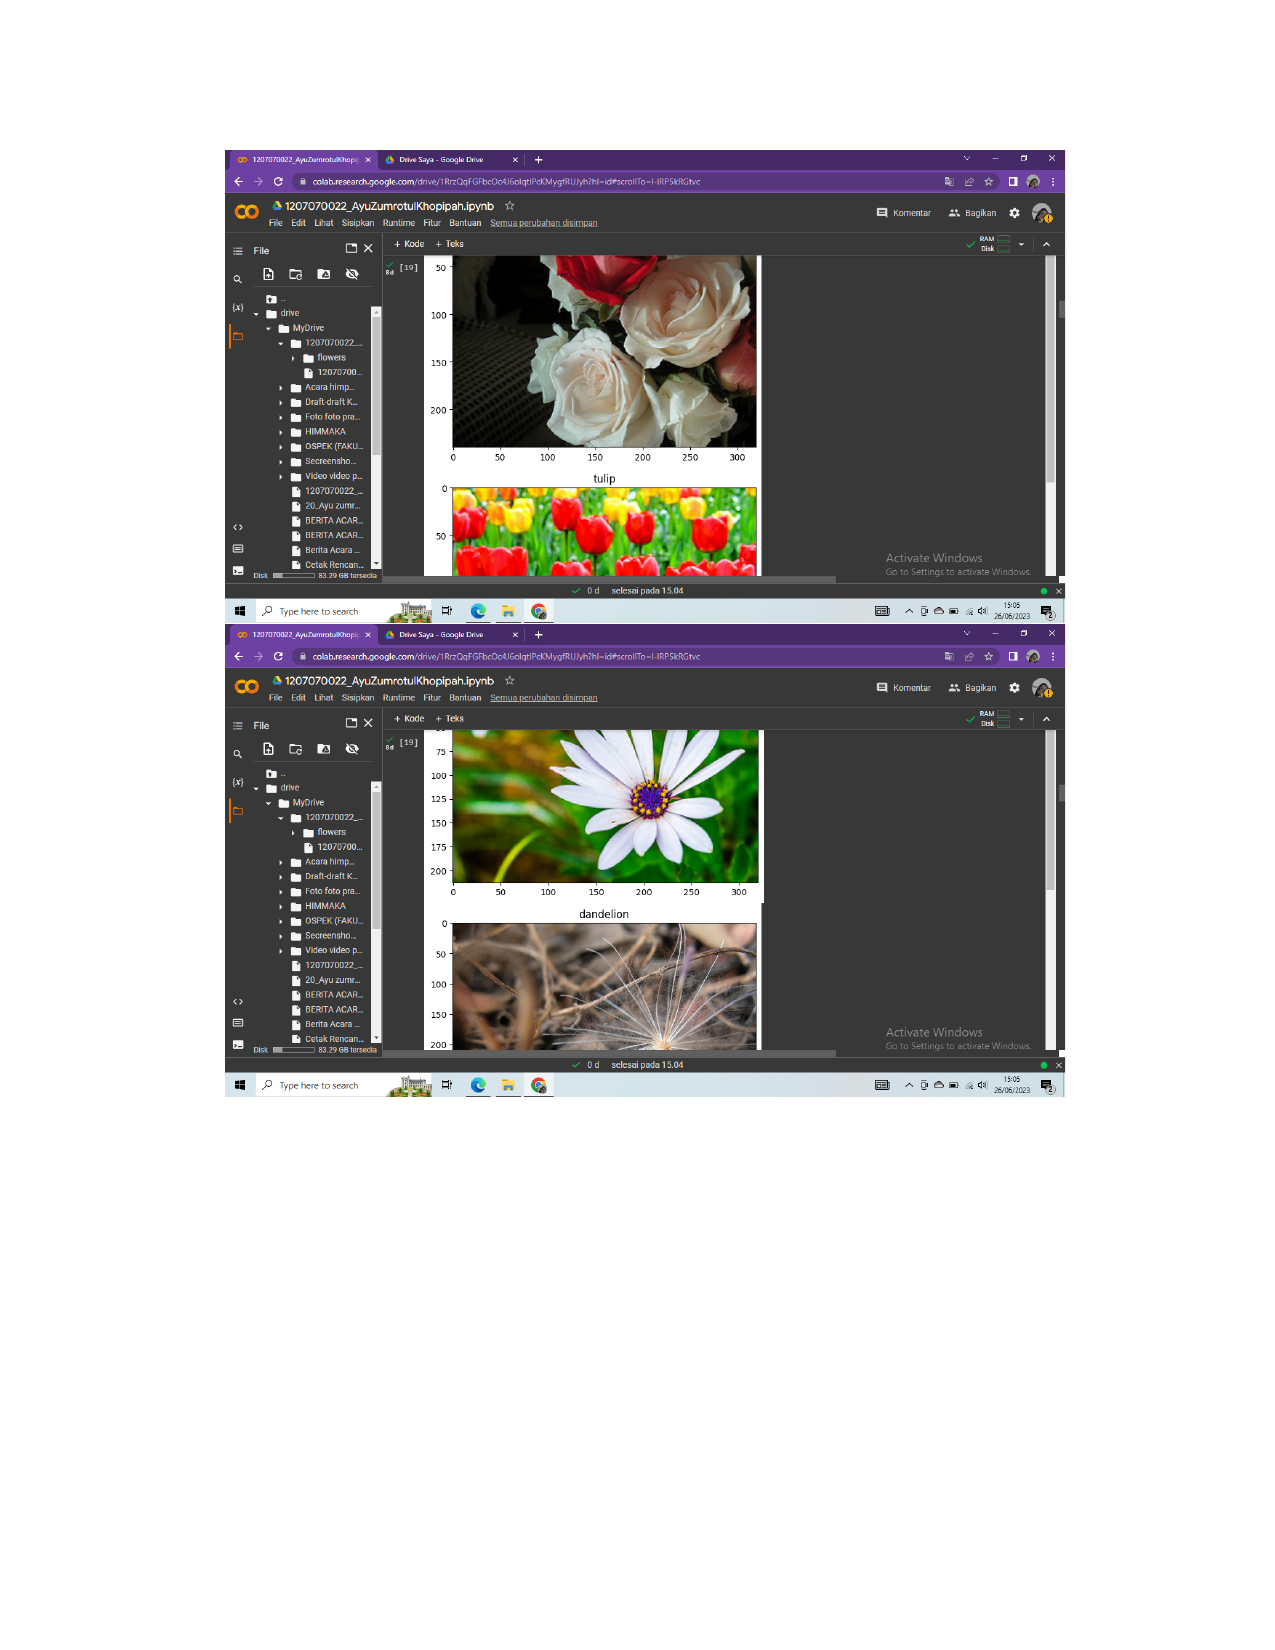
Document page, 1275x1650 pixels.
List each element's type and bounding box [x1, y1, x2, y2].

picture [225, 150, 1066, 623]
picture [225, 624, 1066, 1097]
